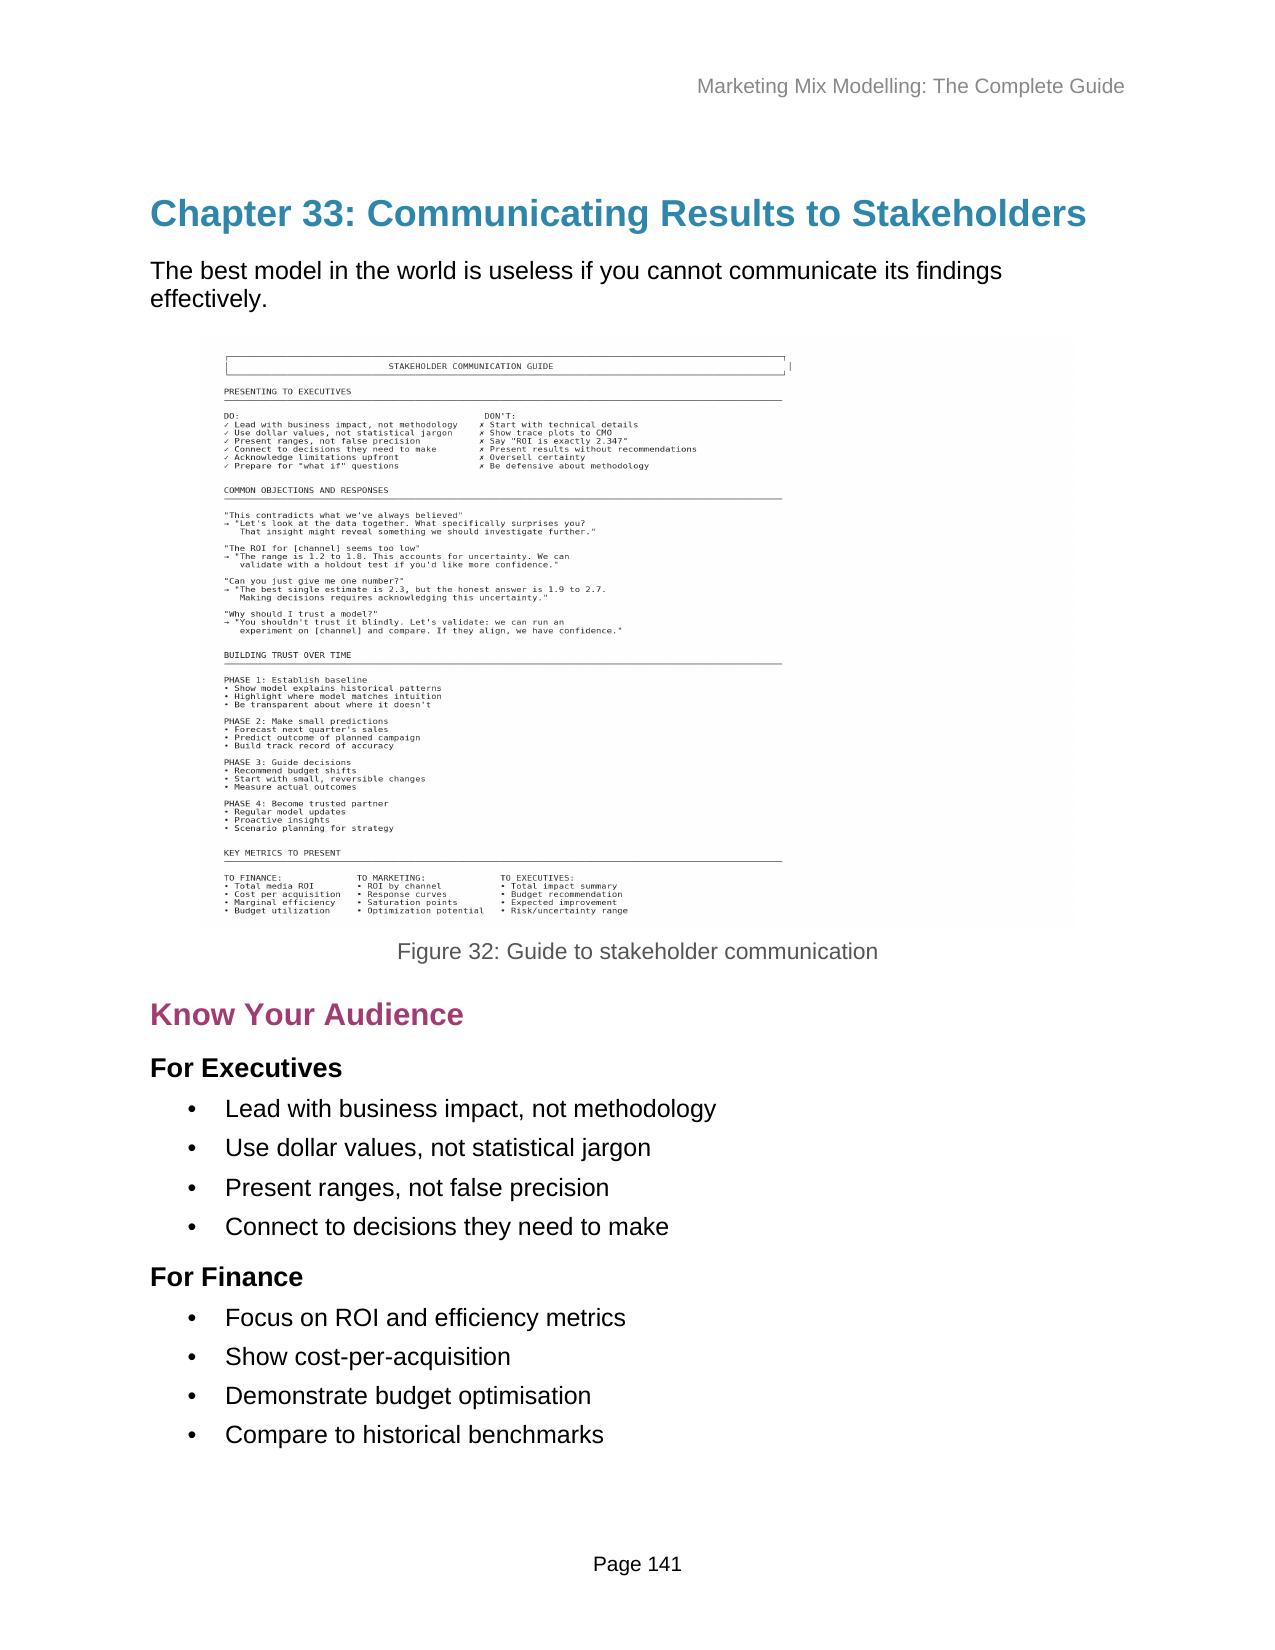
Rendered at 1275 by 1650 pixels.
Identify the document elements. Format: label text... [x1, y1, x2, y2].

list Focus on ROI and efficiency metrics [187, 1303, 1125, 1332]
list Demonstrate budget optimisation [187, 1381, 1125, 1410]
subtitle Know Your Audience [150, 996, 1125, 1032]
list Use dollar values, not statistical jargon [187, 1133, 1125, 1162]
subtitle Chapter 33: Communicating Results to Stakeholders [150, 192, 1125, 235]
text Figure 32: Guide to stakeholder communication [150, 938, 1125, 964]
subtitle For Executives [150, 1052, 1125, 1084]
list Compare to historical benchmarks [187, 1420, 1125, 1449]
list Show cost-per-acquisition [187, 1342, 1125, 1371]
list Present ranges, not false precision [187, 1172, 1125, 1201]
list Connect to decisions they need to make [187, 1212, 1125, 1240]
picture [200, 333, 1075, 928]
list Lead with business impact, not methodology [187, 1094, 1125, 1123]
text The best model in the world is useless if you cannot communicate its findings effectively. [150, 256, 1125, 313]
subtitle For Finance [150, 1261, 1125, 1292]
